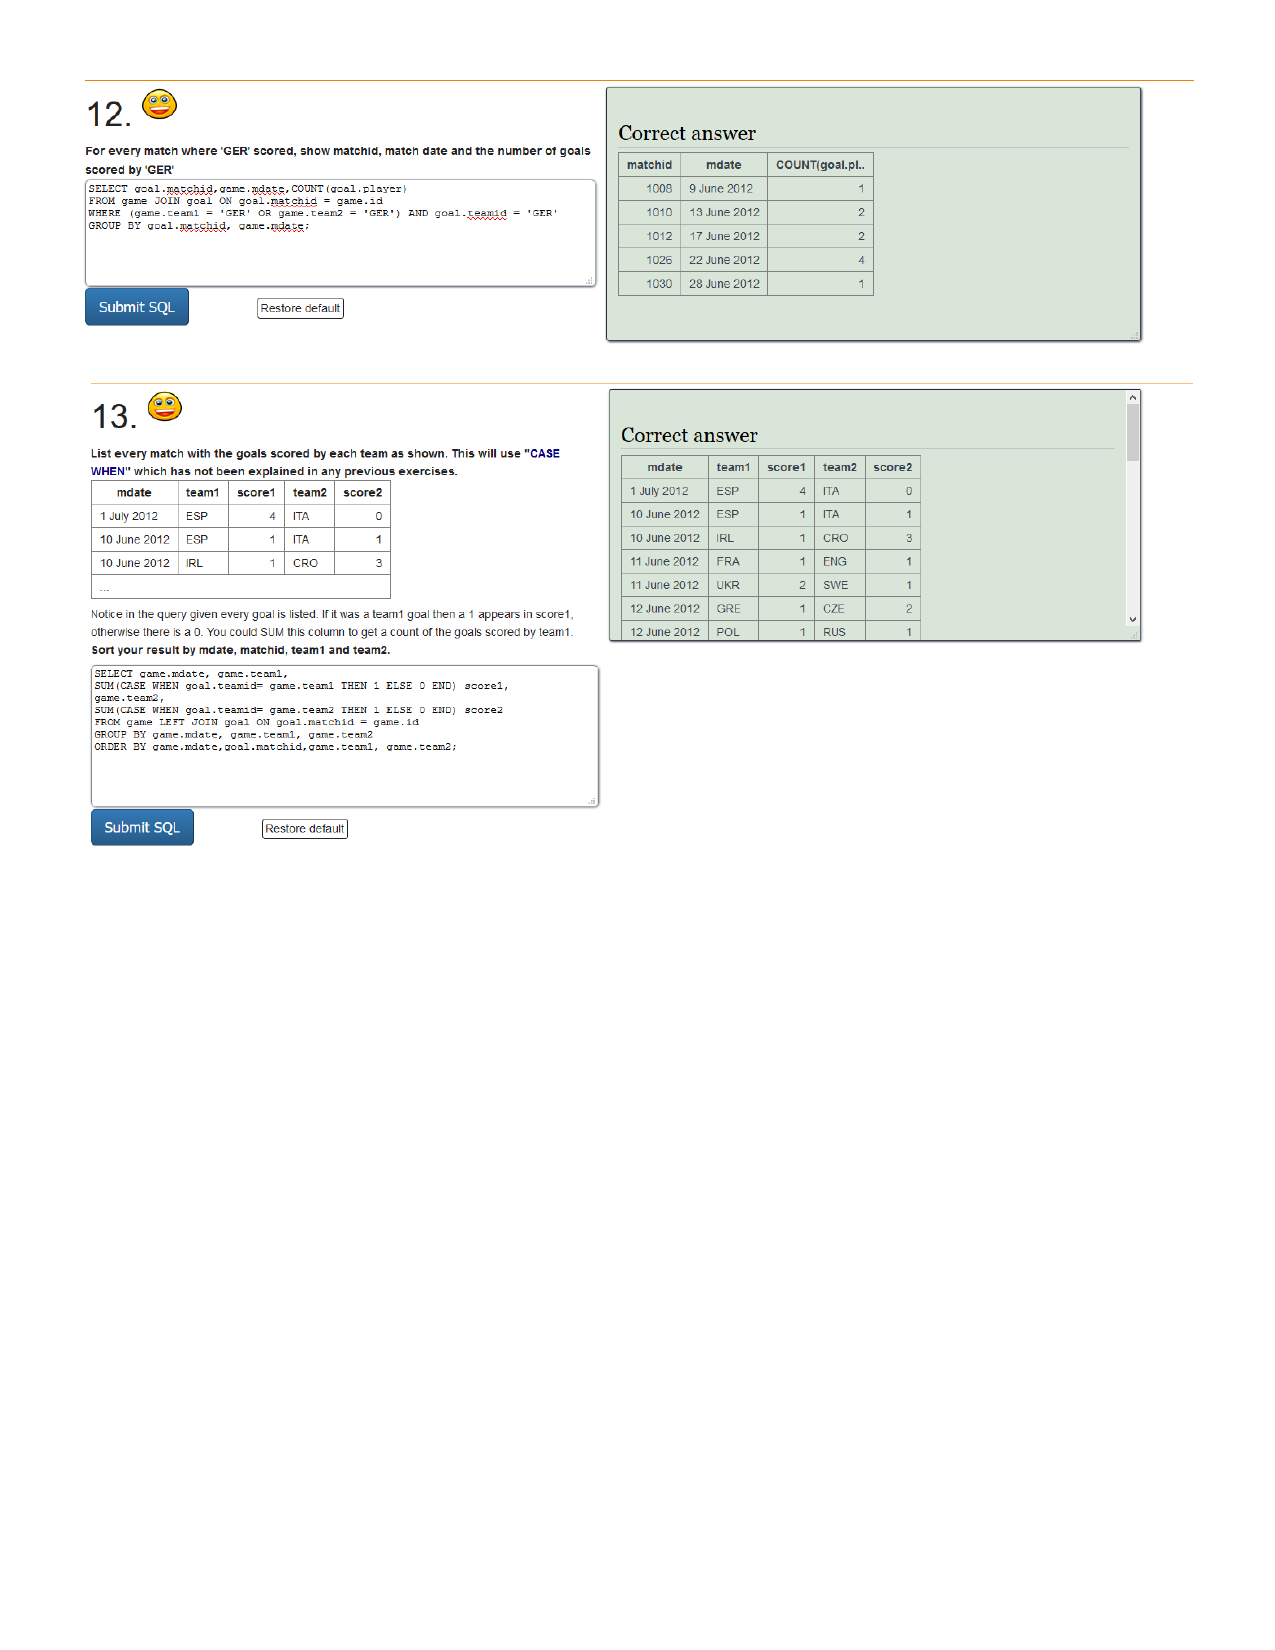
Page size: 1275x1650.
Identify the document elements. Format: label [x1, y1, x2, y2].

picture [75, 75, 1200, 353]
picture [75, 371, 1200, 863]
